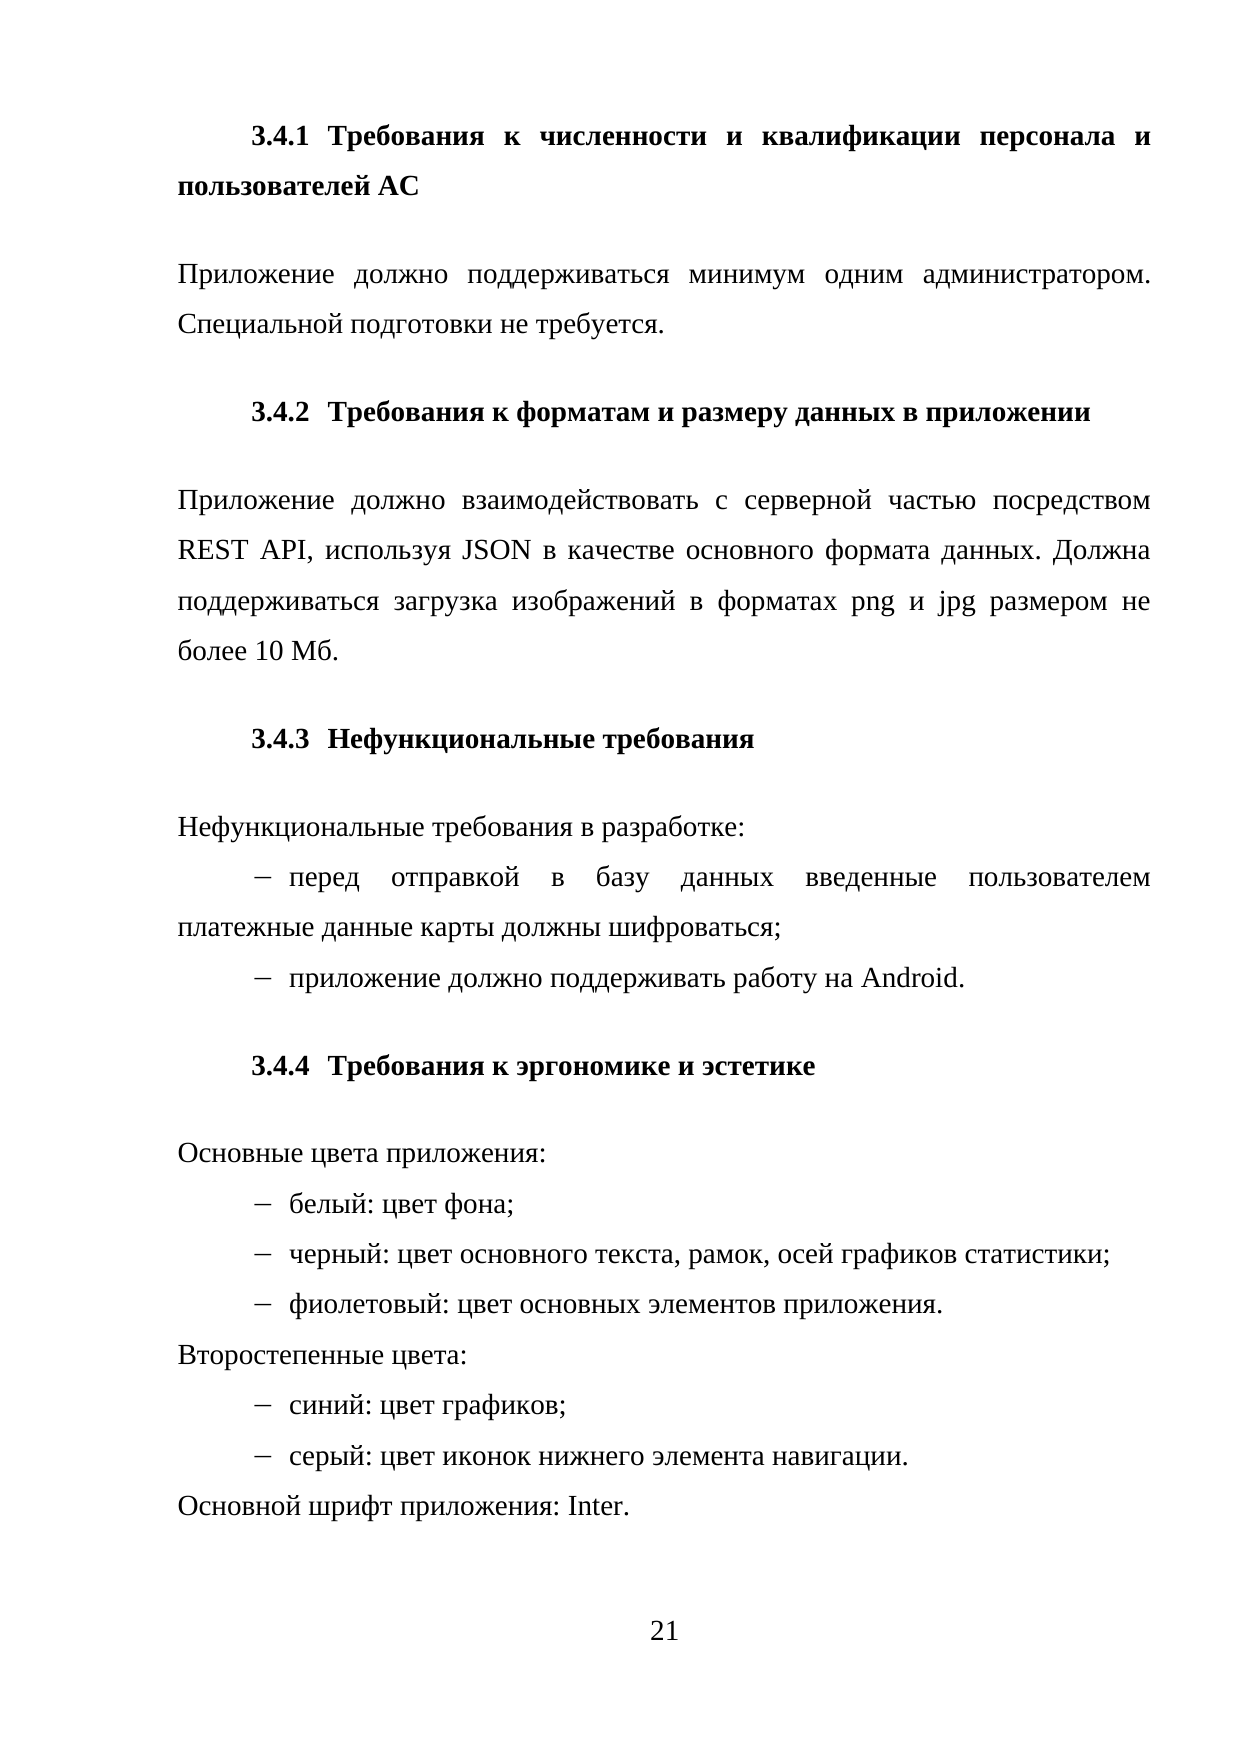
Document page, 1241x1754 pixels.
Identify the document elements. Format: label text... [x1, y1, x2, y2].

text синий: цвет графиков; [177, 1387, 1152, 1421]
text серый: цвет иконок нижнего элемента навигации. [177, 1438, 1152, 1471]
text перед отправкой в базу данных введенные пользователем платежные данные карты должны шифроваться; [177, 859, 1152, 943]
text Второстепенные цвета: [177, 1337, 1152, 1371]
text белый: цвет фона; [177, 1186, 1152, 1219]
subtitle Требования к эргономике и эстетике [177, 1048, 1152, 1081]
text Приложение должно взаимодействовать с серверной частью посредством REST API, используя JSON в качестве основного формата данных. Должна поддерживаться загрузка изображений в форматах png и jpg размером не более 10 Мб. [177, 482, 1152, 667]
text приложение должно поддерживать работу на Android. [177, 960, 1152, 993]
subtitle Требования к форматам и размеру данных в приложении [177, 394, 1152, 428]
subtitle Требования к численности и квалификации персонала и пользователей АС [177, 118, 1152, 202]
text черный: цвет основного текста, рамок, осей графиков статистики; [177, 1236, 1152, 1270]
text фиолетовый: цвет основных элементов приложения. [177, 1287, 1152, 1320]
text Нефункциональные требования в разработке: [177, 809, 1152, 842]
text Основные цвета приложения: [177, 1136, 1152, 1169]
text Приложение должно поддерживаться минимум одним администратором. Специальной подготовки не требуется. [177, 256, 1152, 340]
subtitle Нефункциональные требования [177, 721, 1152, 754]
text Основной шрифт приложения: Inter. [177, 1488, 1152, 1522]
